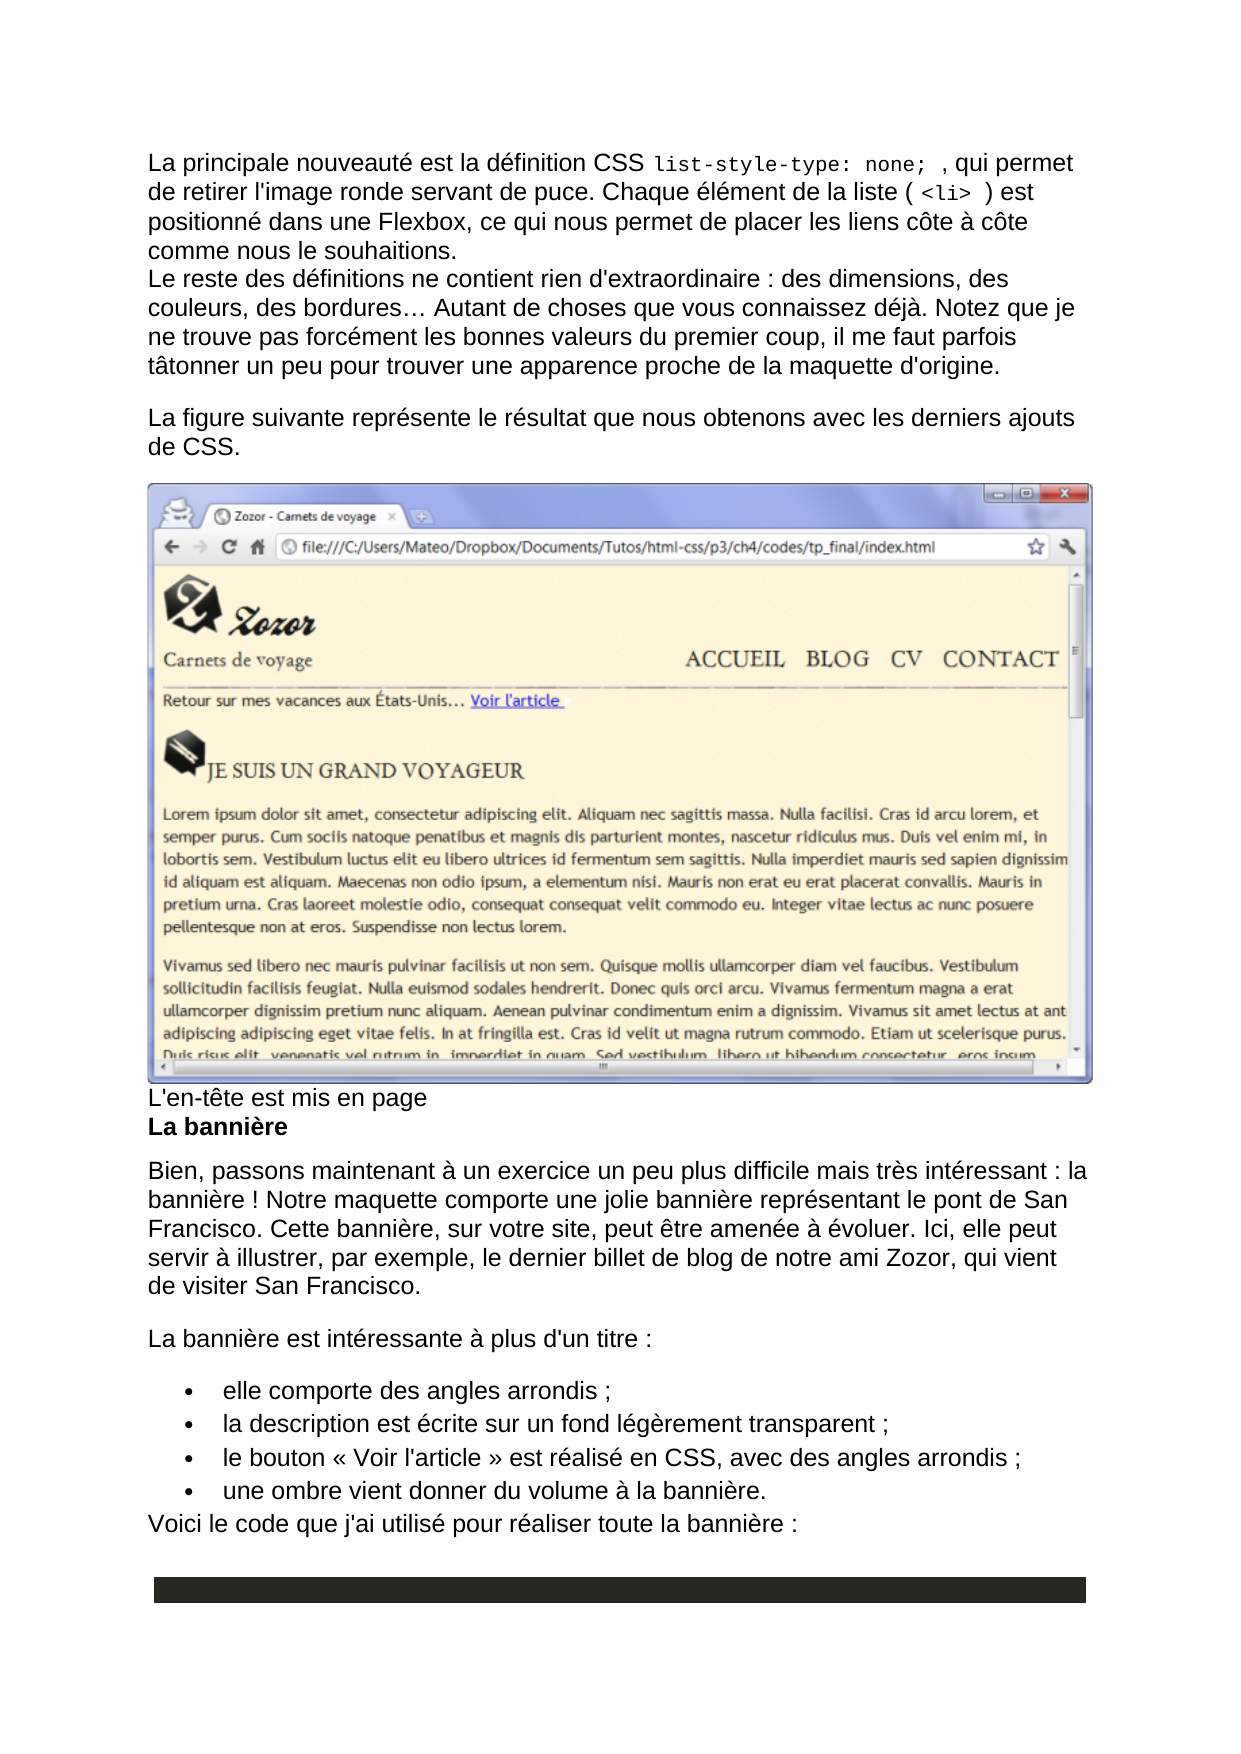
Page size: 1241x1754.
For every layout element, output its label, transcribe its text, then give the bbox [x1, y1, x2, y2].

text La bannière est intéressante à plus d'un titre : [148, 1323, 1093, 1352]
text La bannière [148, 1112, 1093, 1141]
text Voici le code que j'ai utilisé pour réaliser toute la bannière : [148, 1509, 1093, 1538]
list une ombre vient donner du volume à la bannière. [185, 1476, 1093, 1505]
list le bouton « Voir l'article » est réalisé en CSS, avec des angles arrondis ; [185, 1443, 1093, 1471]
text Bien, passons maintenant à un exercice un peu plus difficile mais très intéressant : la bannière ! Notre maquette comporte une jolie bannière représentant le pont de San Francisco. Cette bannière, sur votre site, peut être amenée à évoluer. Ici, elle peut servir à illustrer, par exemple, le dernier billet de blog de notre ami Zozor, qui vient de visiter San Francisco. [148, 1156, 1093, 1300]
text L'en-tête est mis en page [148, 1084, 1093, 1112]
text Le reste des définitions ne contient rien d'extraordinaire : des dimensions, des couleurs, des bordures… Autant de choses que vous connaissez déjà. Notez que je ne trouve pas forcément les bonnes valeurs du premier coup, il me faut parfois tâtonner un peu pour trouver une apparence proche de la maquette d'origine. [148, 264, 1093, 379]
list elle comporte des angles arrondis ; [185, 1376, 1093, 1404]
text La figure suivante représente le résultat que nous obtenons avec les derniers ajouts de CSS. [148, 403, 1093, 460]
text La principale nouveauté est la définition CSS list-style-type: none; , qui permet de retirer l'image ronde servant de puce. Chaque élément de la liste ( <li> ) est positionné dans une Flexbox, ce qui nous permet de placer les liens côte à côte comme nous le souhaitions. [148, 148, 1093, 264]
picture [147, 483, 1093, 1084]
list la description est écrite sur un fond légèrement transparent ; [185, 1409, 1093, 1438]
